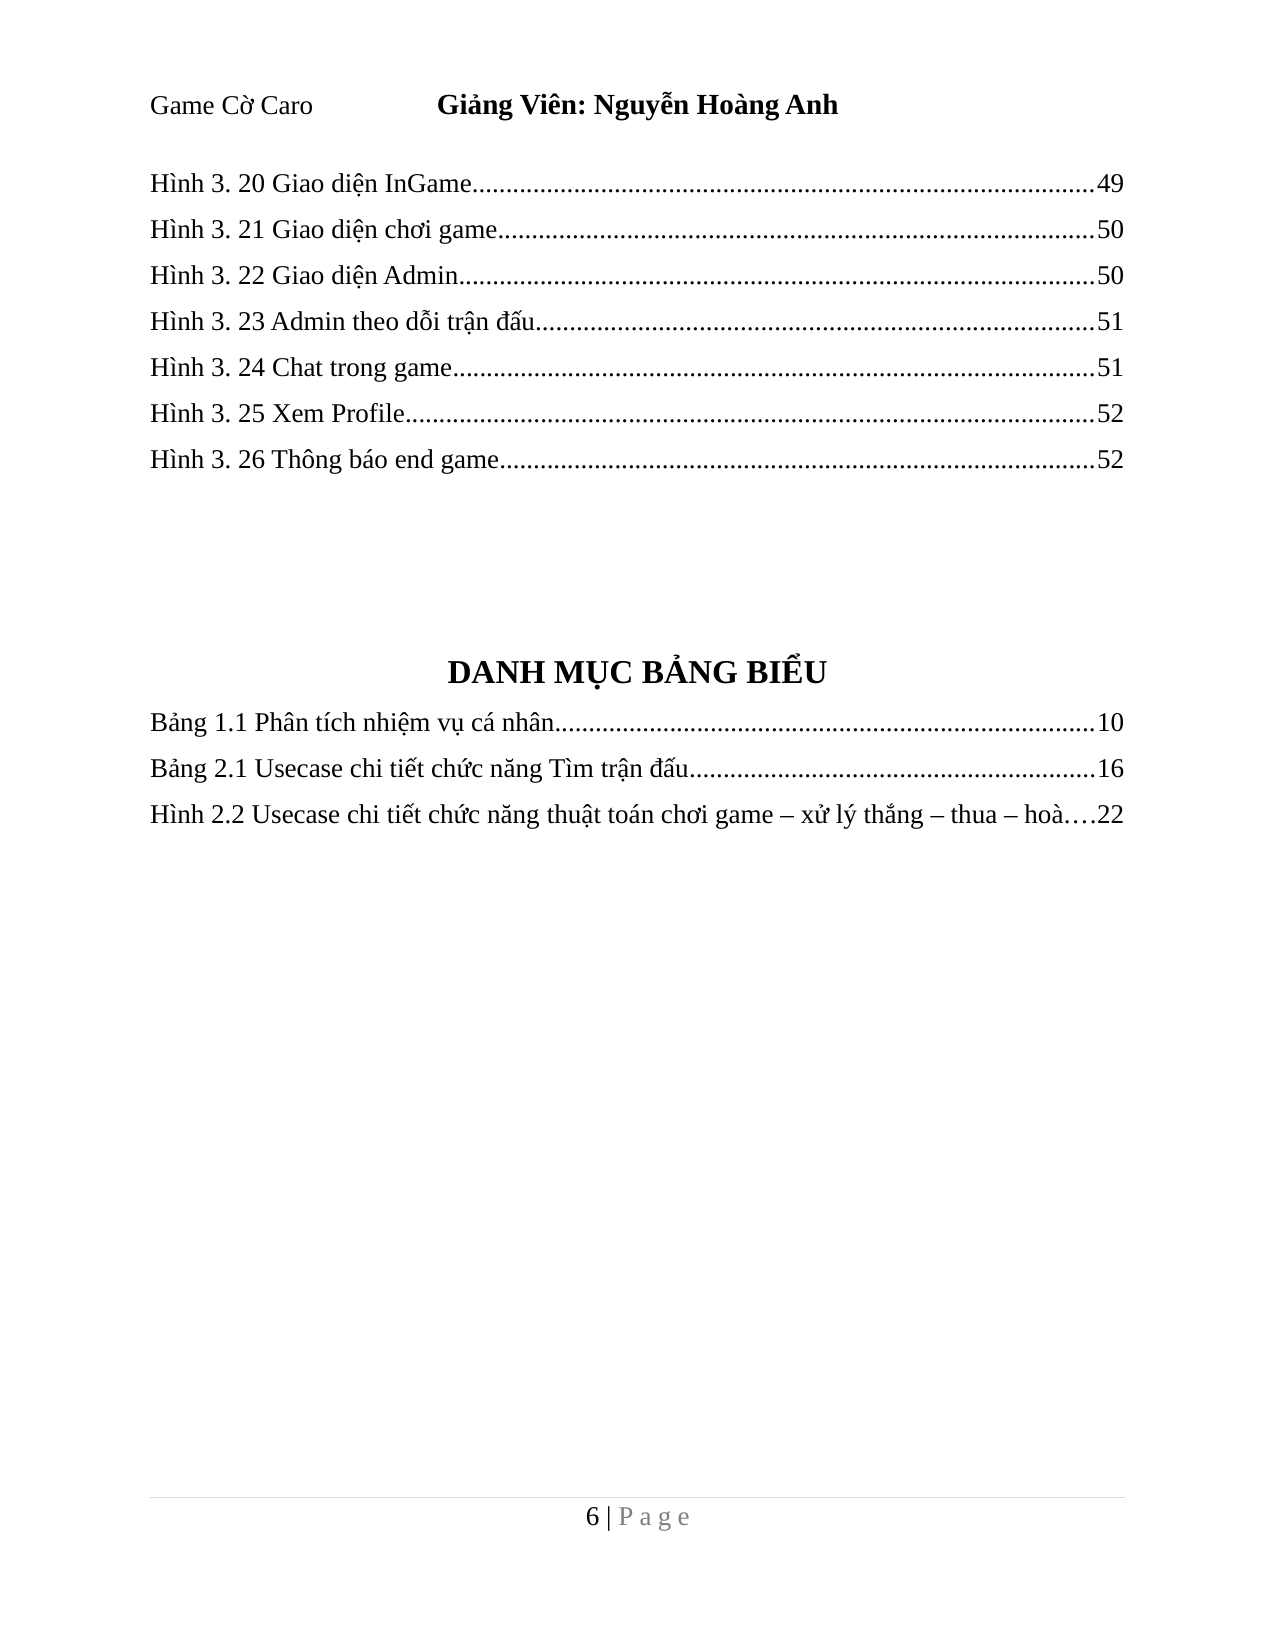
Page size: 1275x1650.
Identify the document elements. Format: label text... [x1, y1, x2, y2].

text Hình 2.2 Usecase chi tiết chức năng thuật toán chơi game – xử lý thắng – thua – hoà 22 [150, 799, 1125, 830]
text Hình 3. 22 Giao diện Admin 50 [150, 259, 1125, 290]
text Hình 3. 24 Chat trong game 51 [150, 351, 1125, 382]
text Hình 3. 25 Xem Profile 52 [150, 397, 1125, 428]
text Bảng 2.1 Usecase chi tiết chức năng Tìm trận đấu 16 [150, 753, 1125, 784]
text Hình 3. 21 Giao diện chơi game 50 [150, 213, 1125, 244]
text Bảng 1.1 Phân tích nhiệm vụ cá nhân 10 [150, 707, 1125, 738]
text Hình 3. 26 Thông báo end game 52 [150, 443, 1125, 474]
text Hình 3. 23 Admin theo dỗi trận đấu 51 [150, 305, 1125, 336]
subtitle DANH MỤC BẢNG BIỂU [150, 653, 1125, 691]
text Hình 3. 20 Giao diện InGame 49 [150, 167, 1125, 198]
